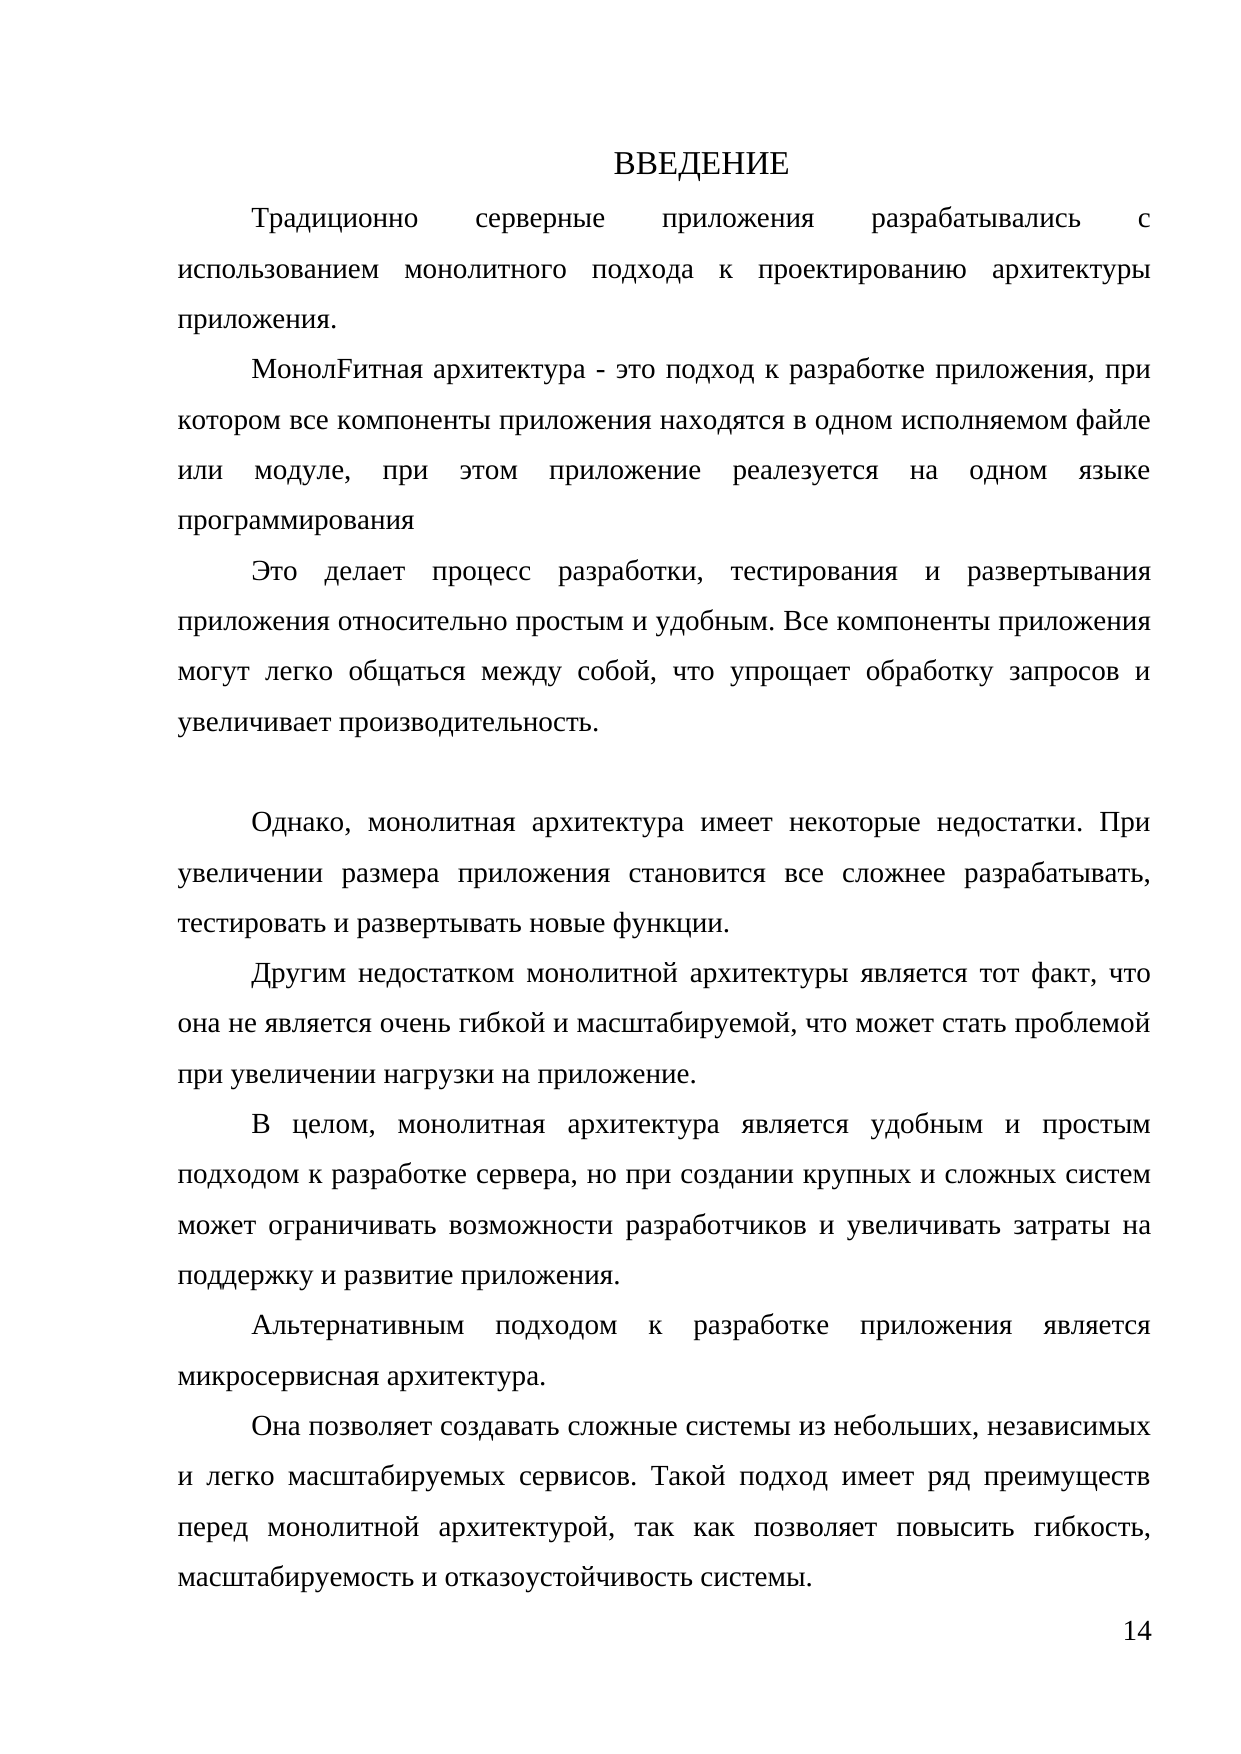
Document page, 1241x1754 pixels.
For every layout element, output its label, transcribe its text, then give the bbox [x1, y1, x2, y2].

text МонолFитная архитектура - это подход к разработке приложения, при котором все компоненты приложения находятся в одном исполняемом файле или модуле, при этом приложение реалезуется на одном языке программирования [177, 352, 1152, 536]
text Традиционно серверные приложения разрабатывались с использованием монолитного подхода к проектированию архитектуры приложения. [177, 201, 1152, 335]
text Другим недостатком монолитной архитектуры является тот факт, что она не является очень гибкой и масштабируемой, что может стать проблемой при увеличении нагрузки на приложение. [177, 955, 1152, 1089]
text Это делает процесс разработки, тестирования и развертывания приложения относительно простым и удобным. Все компоненты приложения могут легко общаться между собой, что упрощает обработку запросов и увеличивает производительность. [177, 553, 1152, 737]
text Альтернативным подходом к разработке приложения является микросервисная архитектура. [177, 1307, 1152, 1391]
subtitle ВВЕДЕНИЕ [252, 143, 1152, 181]
text В целом, монолитная архитектура является удобным и простым подходом к разработке сервера, но при создании крупных и сложных систем может ограничивать возможности разработчиков и увеличивать затраты на поддержку и развитие приложения. [177, 1106, 1152, 1291]
text Однако, монолитная архитектура имеет некоторые недостатки. При увеличении размера приложения становится все сложнее разрабатывать, тестировать и развертывать новые функции. [177, 804, 1152, 938]
text Она позволяет создавать сложные системы из небольших, независимых и легко масштабируемых сервисов. Такой подход имеет ряд преимуществ перед монолитной архитектурой, так как позволяет повысить гибкость, масштабируемость и отказоустойчивость системы. [177, 1408, 1152, 1593]
